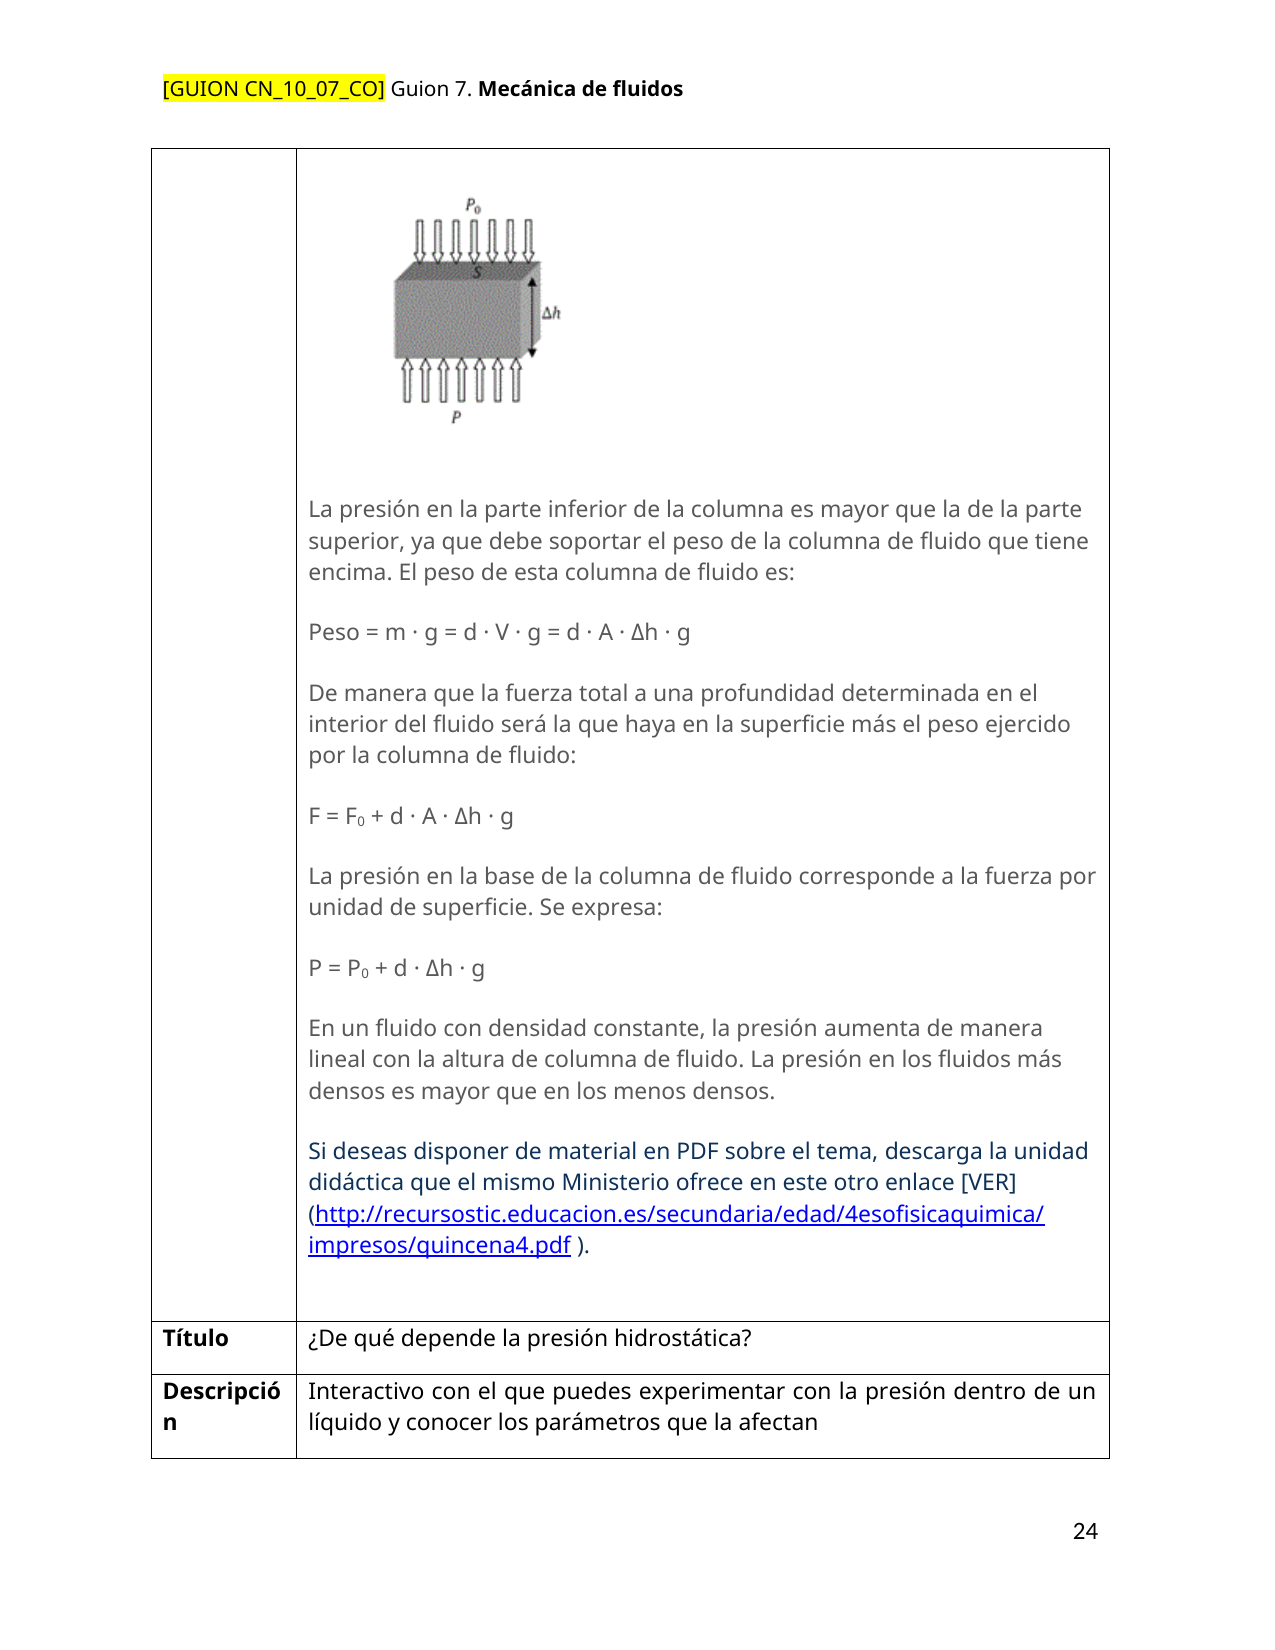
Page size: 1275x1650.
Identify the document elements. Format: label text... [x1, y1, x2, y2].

table_cell Descripción [152, 1375, 296, 1458]
picture [314, 177, 622, 458]
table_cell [152, 149, 296, 1321]
table_cell Título [152, 1322, 296, 1374]
table_cell Interactivo con el que puedes experimentar con la presión dentro de un líquido y conocer los parámetros que la afectan [297, 1375, 1109, 1458]
table_cell ¿De qué depende la presión hidrostática? [297, 1322, 1109, 1374]
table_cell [297, 149, 1109, 1321]
